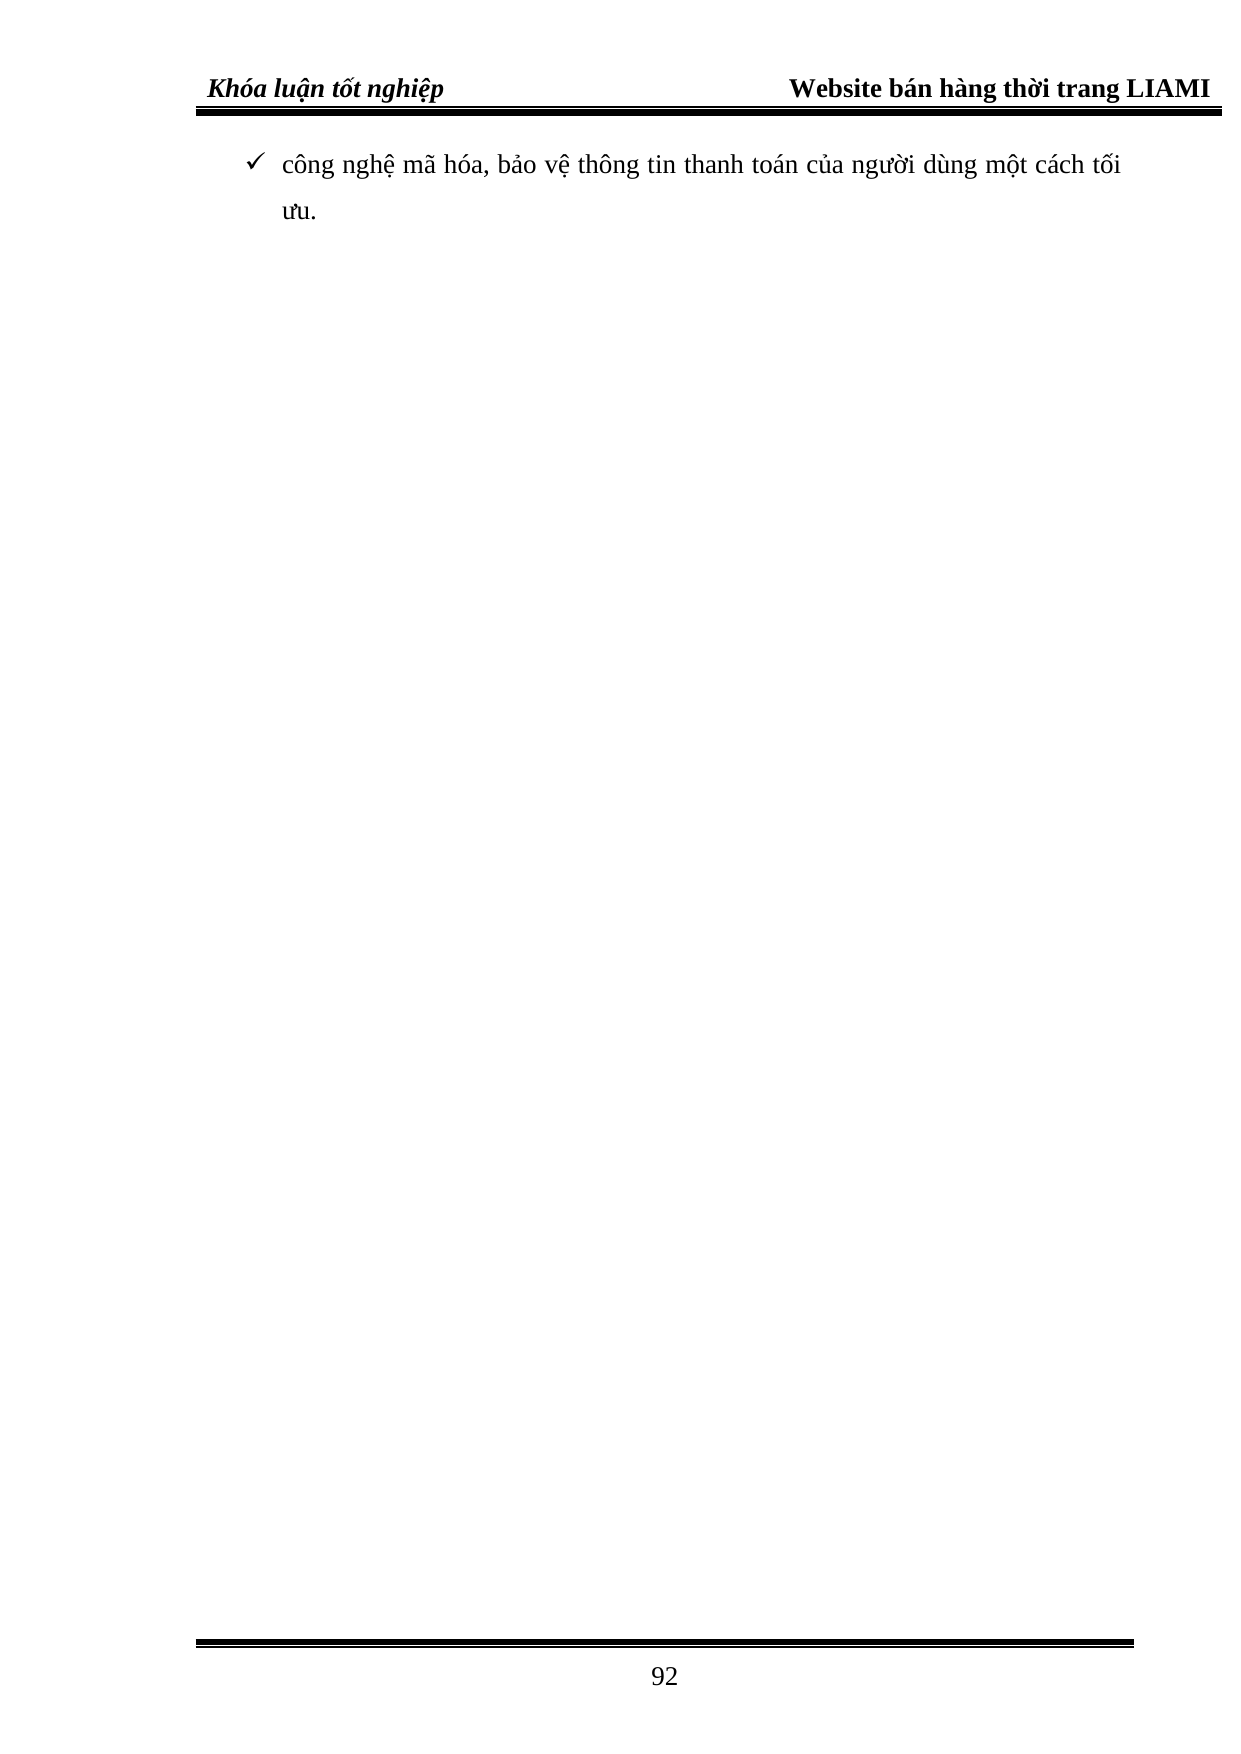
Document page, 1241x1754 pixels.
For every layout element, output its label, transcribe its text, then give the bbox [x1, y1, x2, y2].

list công nghệ mã hóa, bảo vệ thông tin thanh toán của người dùng một cách tối ưu. [244, 148, 1122, 226]
